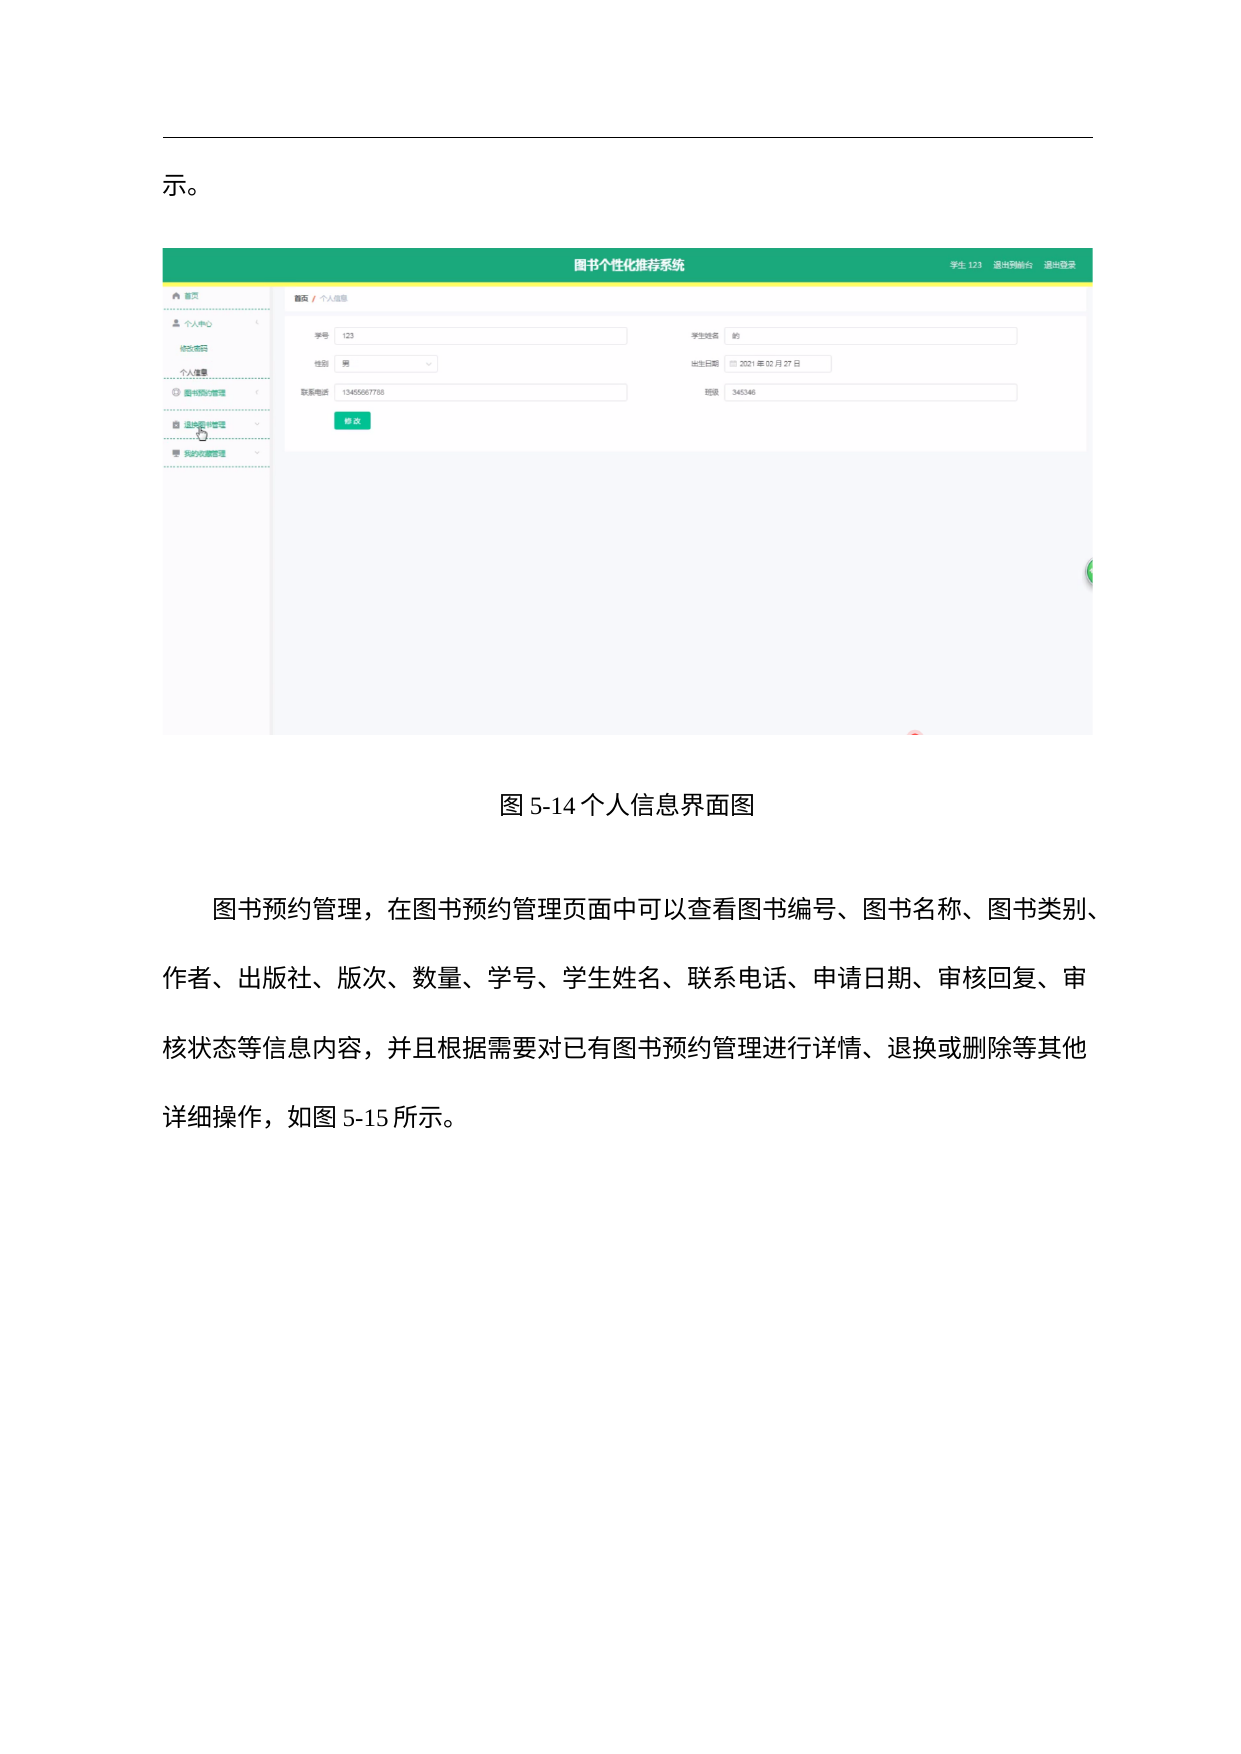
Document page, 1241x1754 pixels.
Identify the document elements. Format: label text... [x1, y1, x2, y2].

picture [162, 248, 1093, 735]
text 图5-14个人信息界面图 [162, 769, 1093, 838]
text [162, 148, 1093, 218]
text 图书预约管理，在图书预约管理页面中可以查看图书编号、图书名称、图书类别、作者、出版社、版次、数量、学号、学生姓名、联系电话、申请日期、审核回复、审核状态等信息内容，并且根据需要对已有图书预约管理进行详情、退换或删除等其他详细操作，如图5-15所示。 [162, 873, 1093, 1150]
